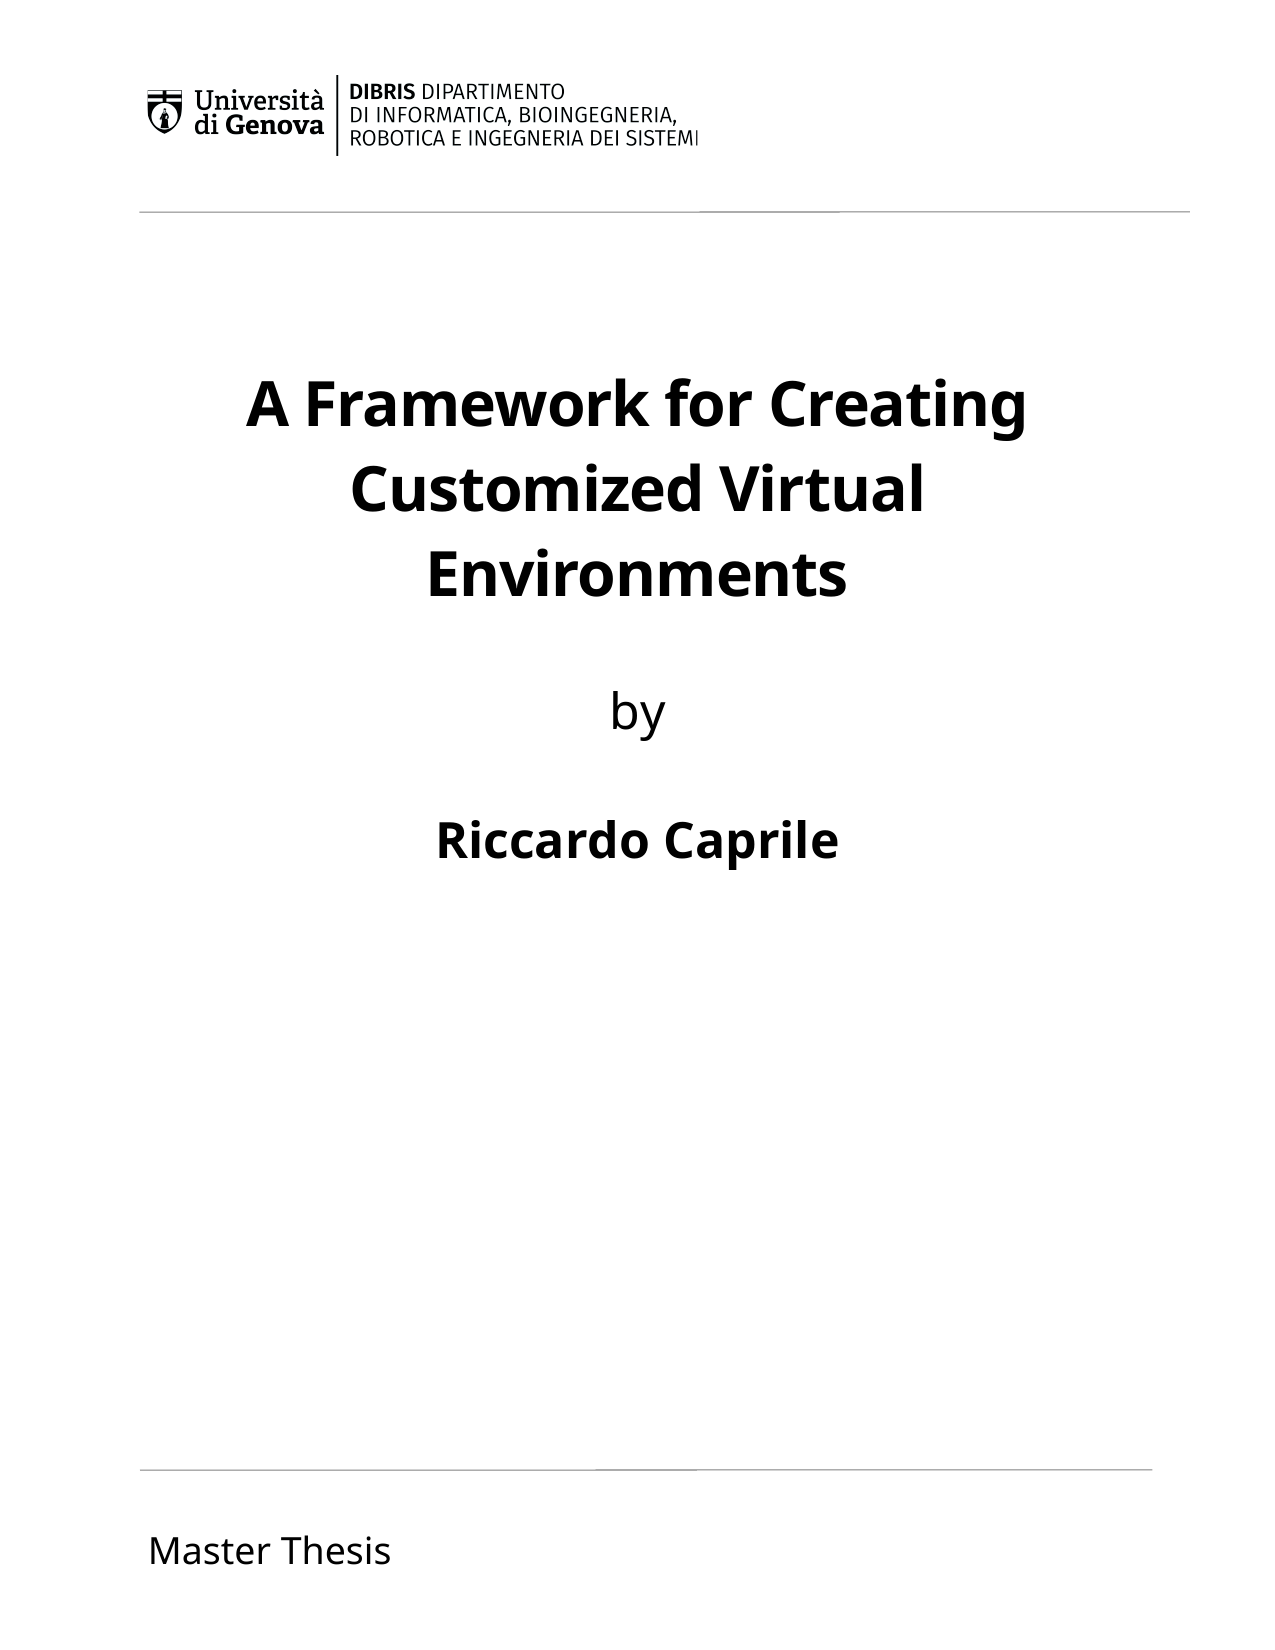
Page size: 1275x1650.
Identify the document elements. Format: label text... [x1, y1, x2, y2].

text by [148, 676, 1127, 744]
picture [147, 75, 698, 156]
text Riccardo Caprile [148, 805, 1127, 873]
title A Framework for Creating Customized Virtual Environments [148, 360, 1127, 615]
